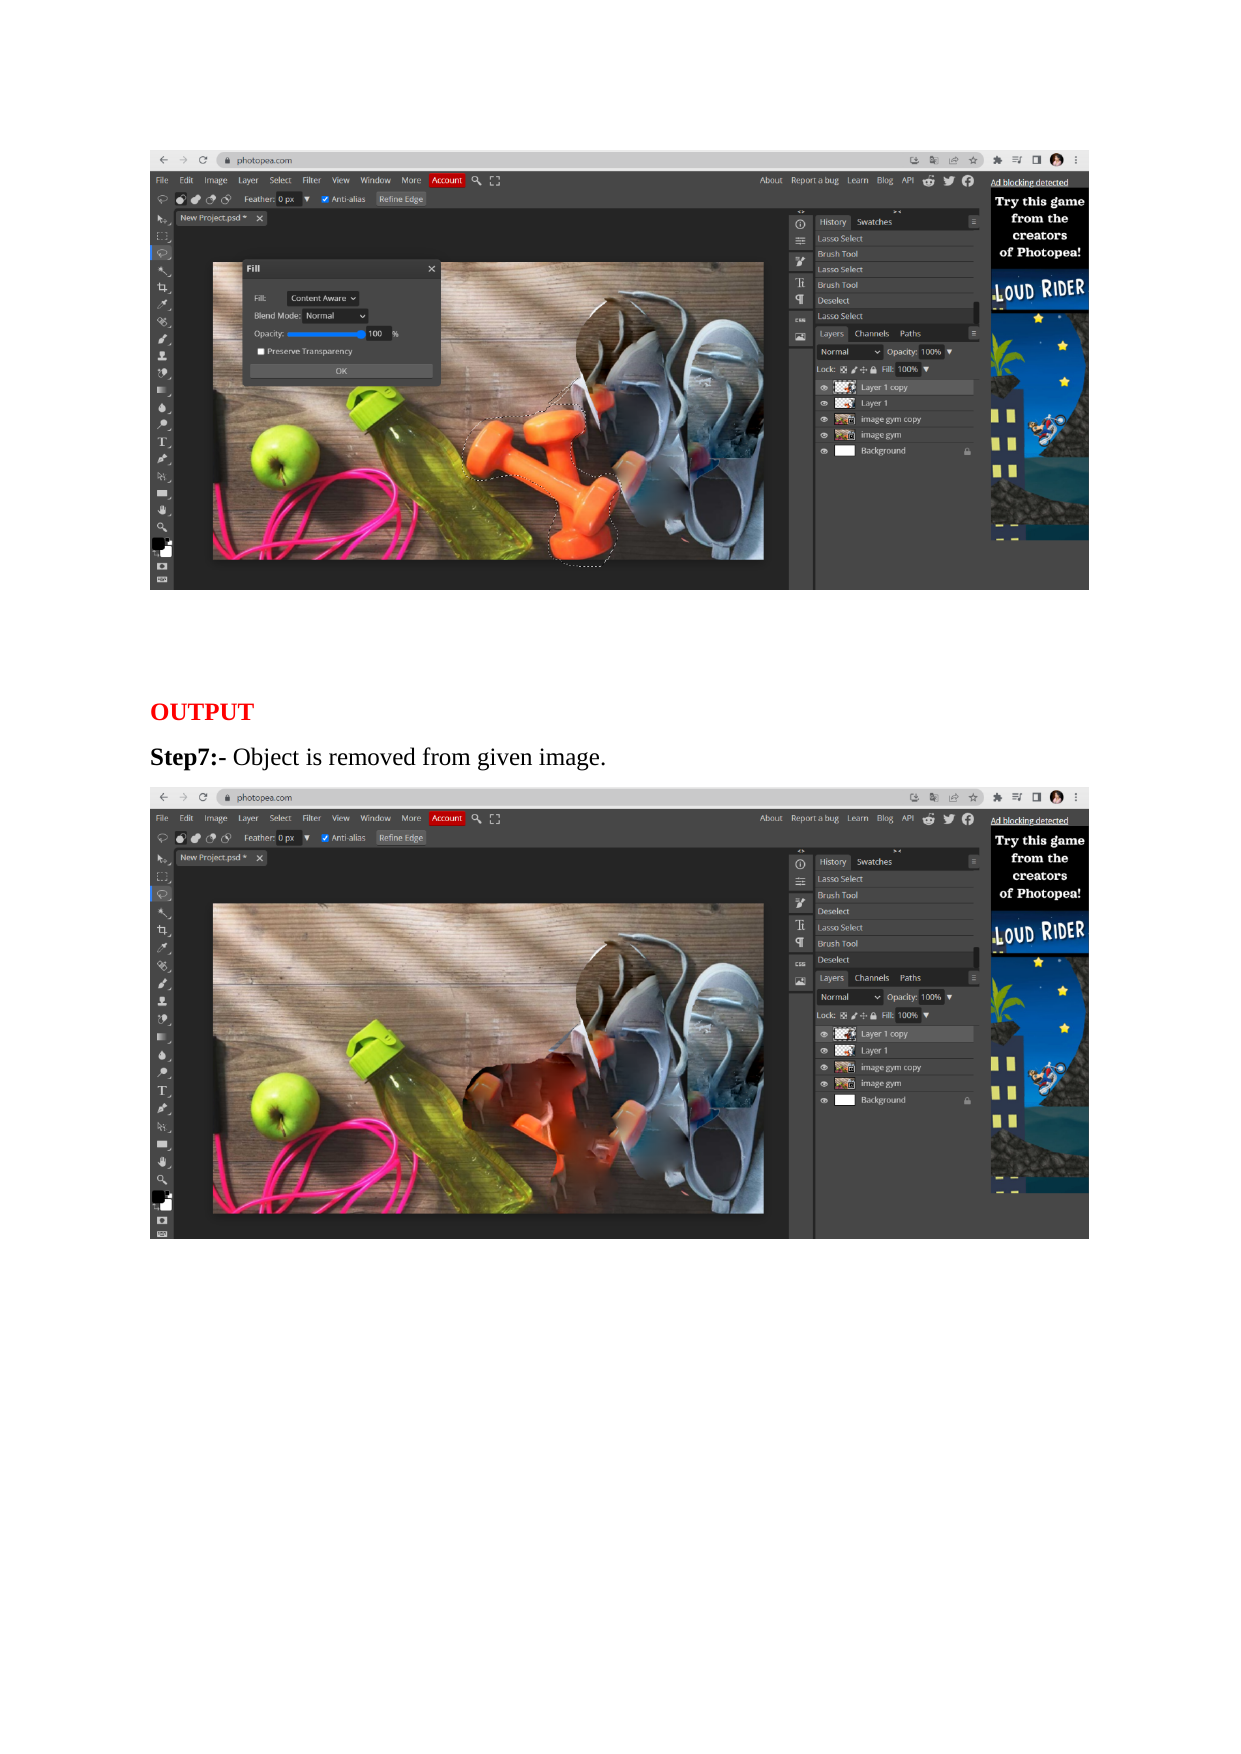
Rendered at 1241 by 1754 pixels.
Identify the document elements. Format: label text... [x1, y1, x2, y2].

picture [150, 787, 1089, 1239]
text OUTPUT [150, 697, 1090, 726]
picture [150, 150, 1089, 590]
text Step7:- Object is removed from given image. [150, 742, 1090, 771]
